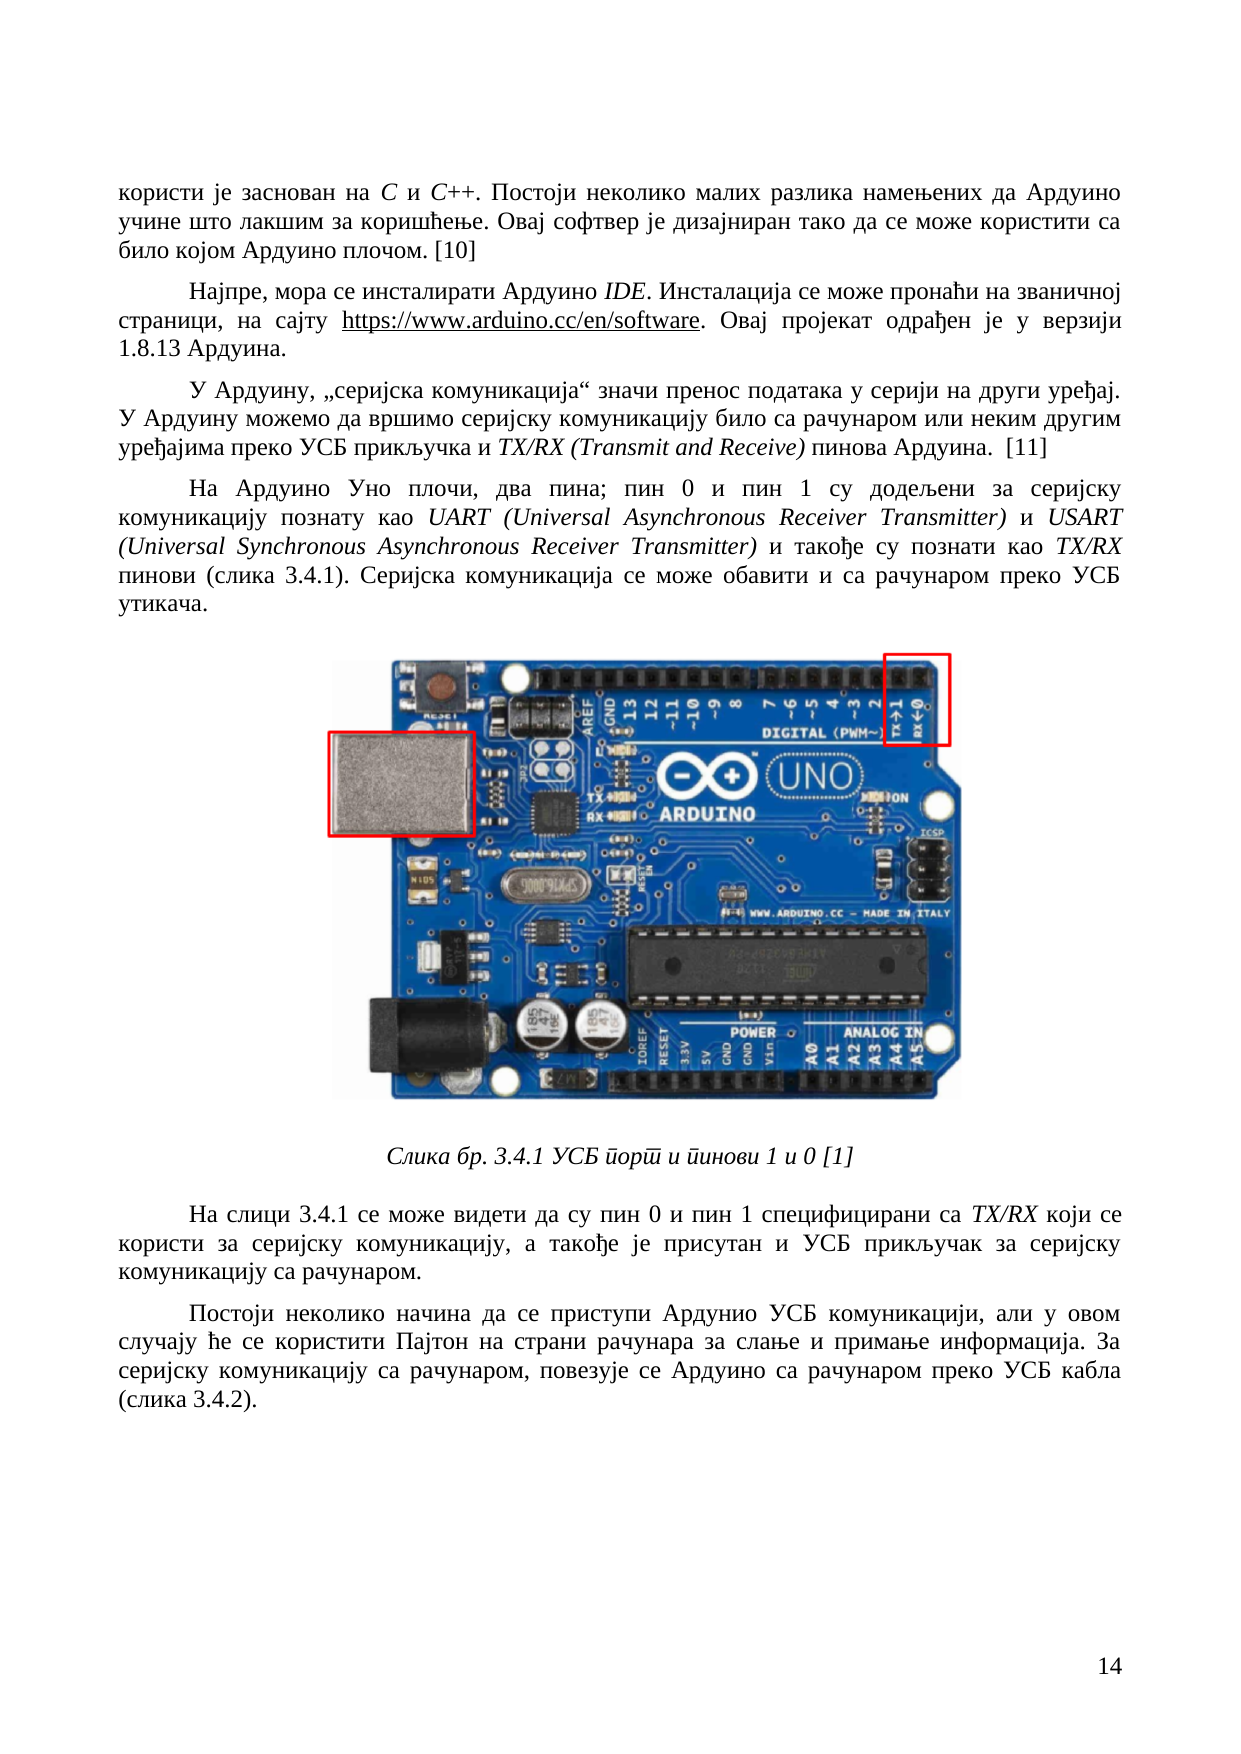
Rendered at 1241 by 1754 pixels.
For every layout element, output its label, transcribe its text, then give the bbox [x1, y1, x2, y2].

text На Ардуино Уно плочи, два пина; пин 0 и пин 1 су додељени за серијску комуникацију познату као UART (Universal Asynchronous Receiver Transmitter) и USART (Universal Synchronous Asynchronous Receiver Transmitter) и такође су познати као TX/RX пинови (слика 3.4.1). Серијска комуникација се може обавити и са рачунаром преко УСБ утикача. [118, 473, 1122, 617]
text У Ардуину, „серијска комуникација“ значи пренос података у серији на други уређај. У Ардуину можемо да вршимо серијску комуникацију било са рачунаром или неким другим уређајима преко УСБ прикључка и TX/RX (Transmit and Receive) пинова Ардуина. [11] [118, 375, 1122, 461]
text Слика бр. 3.4.1 УСБ порт и пинови 1 и 0 [1] [118, 1141, 1122, 1170]
text Најпре, мора се инсталирати Ардуино IDE. Инсталација се може пронаћи на званичној страници, на сајту https://www.arduino.cc/en/software. Овај пројекат одрађен је у верзији 1.8.13 Ардуина. [118, 276, 1122, 362]
text На слици 3.4.1 се може видети да су пин 0 и пин 1 специфицирани са TX/RX који се користи за серијску комуникацију, а такође је присутан и УСБ прикључак за серијску комуникацију са рачунаром. [118, 1199, 1122, 1285]
picture [312, 629, 999, 1129]
text Постоји неколико начина да се приступи Ардунио УСБ комуникацији, али у овом случају ће се користити Пајтон на страни рачунара за слање и примање информација. За серијску комуникацију са рачунаром, повезује се Ардуино са рачунаром преко УСБ кабла (слика 3.4.2). [118, 1298, 1122, 1413]
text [118, 177, 1122, 263]
